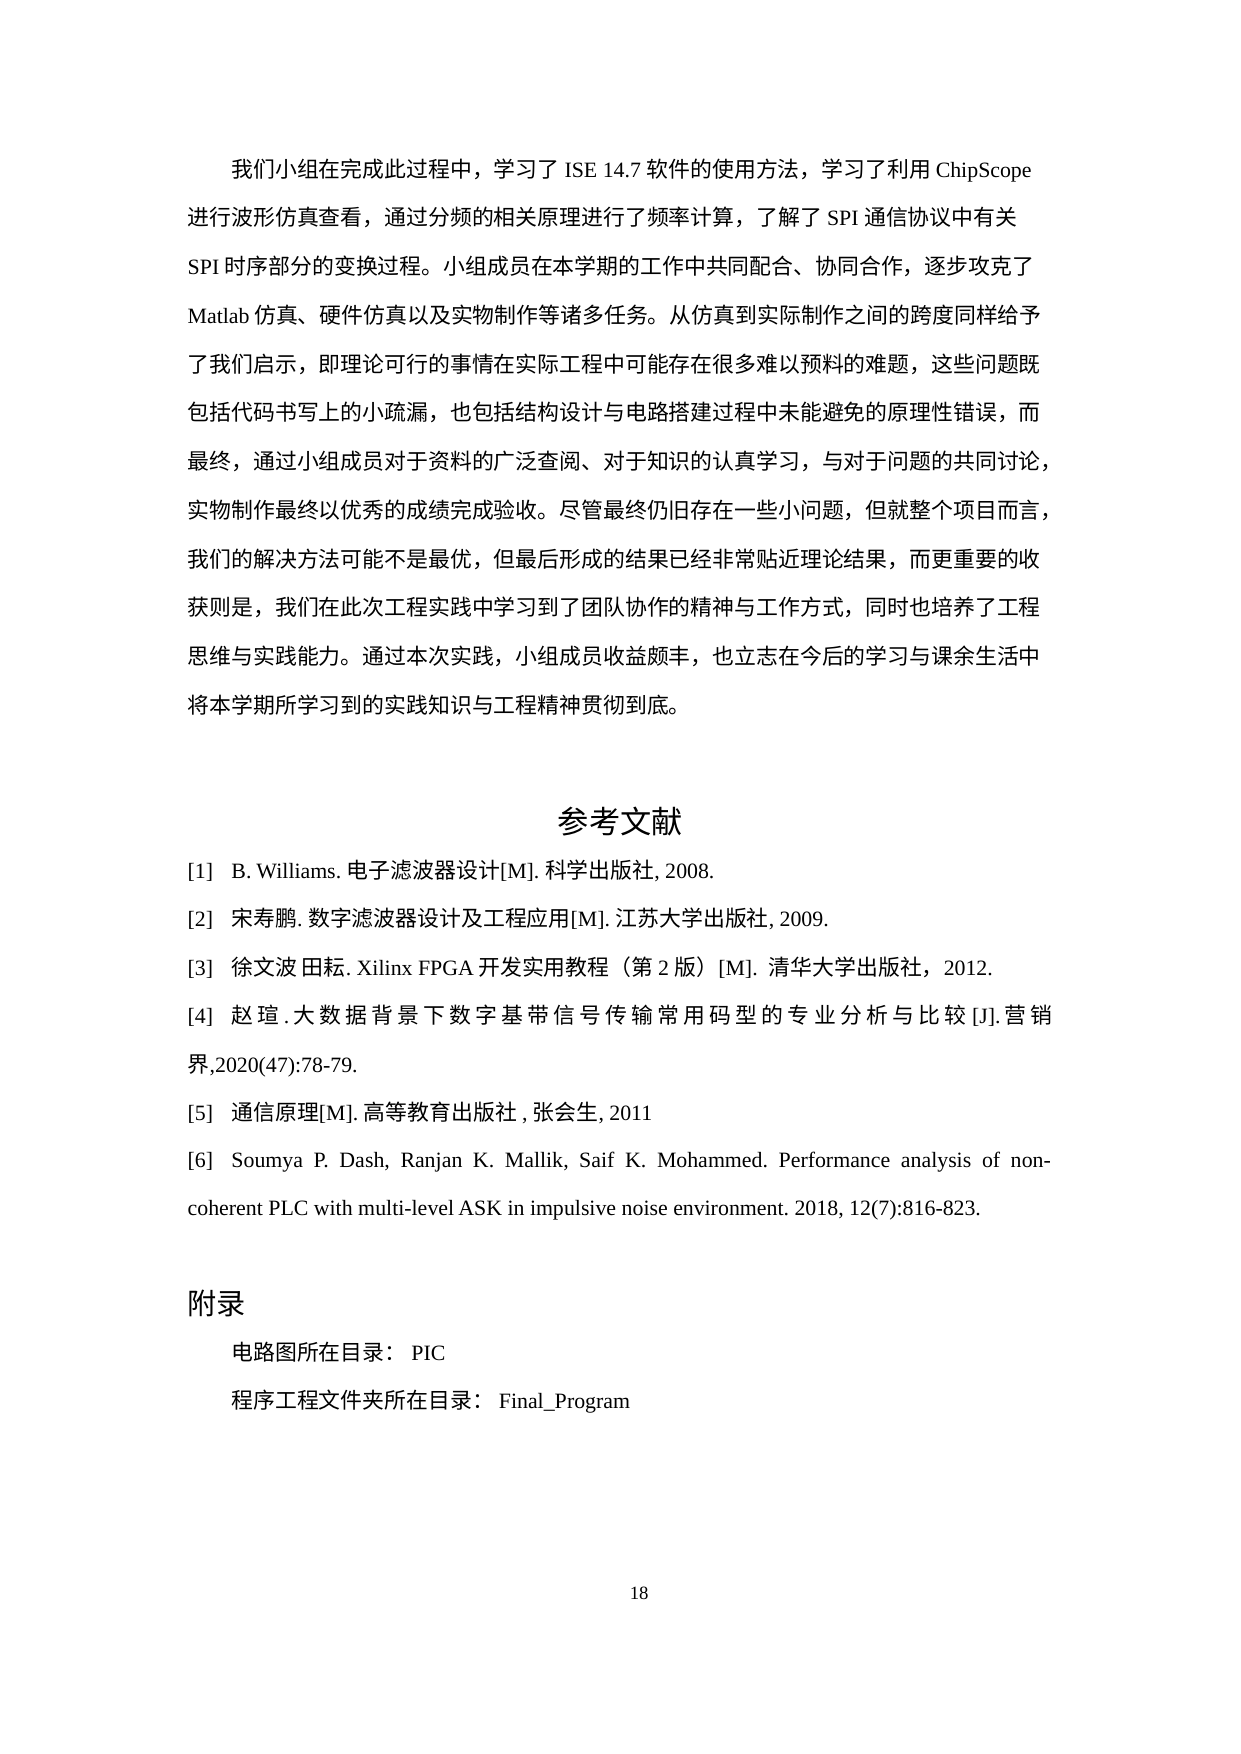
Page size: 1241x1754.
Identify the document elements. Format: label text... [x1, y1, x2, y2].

list 赵瑄.大数据背景下数字基带信号传输常用码型的专业分析与比较[J].营销界,2020(47):78-79. [187, 998, 1053, 1079]
text 程序工程文件夹所在目录： Final_Program [187, 1383, 1053, 1415]
text 我们小组在完成此过程中，学习了 ISE 14.7 软件的使用方法，学习了利用 ChipScope 进行波形仿真查看，通过分频的相关原理进行了频率计算，了解了 SPI 通信协议中有关 SPI 时序部分的变换过程。小组成员在本学期的工作中共同配合、协同合作，逐步攻克了Matlab仿真、硬件仿真以及实物制作等诸多任务。从仿真到实际制作之间的跨度同样给予了我们启示，即理论可行的事情在实际工程中可能存在很多难以预料的难题，这些问题既包括代码书写上的小疏漏，也包括结构设计与电路搭建过程中未能避免的原理性错误，而最终，通过小组成员对于资料的广泛查阅、对于知识的认真学习，与对于问题的共同讨论，实物制作最终以优秀的成绩完成验收。尽管最终仍旧存在一些小问题，但就整个项目而言，我们的解决方法可能不是最优，但最后形成的结果已经非常贴近理论结果，而更重要的收获则是，我们在此次工程实践中学习到了团队协作的精神与工作方式，同时也培养了工程思维与实践能力。通过本次实践，小组成员收益颇丰，也立志在今后的学习与课余生活中将本学期所学习到的实践知识与工程精神贯彻到底。 [187, 151, 1053, 720]
list 通信原理[M]. 高等教育出版社 , 张会生, 2011 [187, 1095, 1053, 1127]
subtitle 参考文献 [187, 788, 1053, 853]
list Soumya P. Dash, Ranjan K. Mallik, Saif K. Mohammed. Performance analysis of non-coherent PLC with multi-level ASK in impulsive noise environment. 2018, 12(7):816-823. [187, 1143, 1053, 1224]
list 宋寿鹏. 数字滤波器设计及工程应用[M]. 江苏大学出版社, 2009. [187, 901, 1053, 933]
list B. Williams. 电子滤波器设计[M]. 科学出版社, 2008. [187, 853, 1053, 885]
subtitle 附录 [187, 1269, 1053, 1334]
text 电路图所在目录： PIC [187, 1334, 1053, 1367]
list 徐文波 田耘. Xilinx FPGA 开发实用教程（第 2 版）[M]. 清华大学出版社，2012. [187, 949, 1053, 982]
